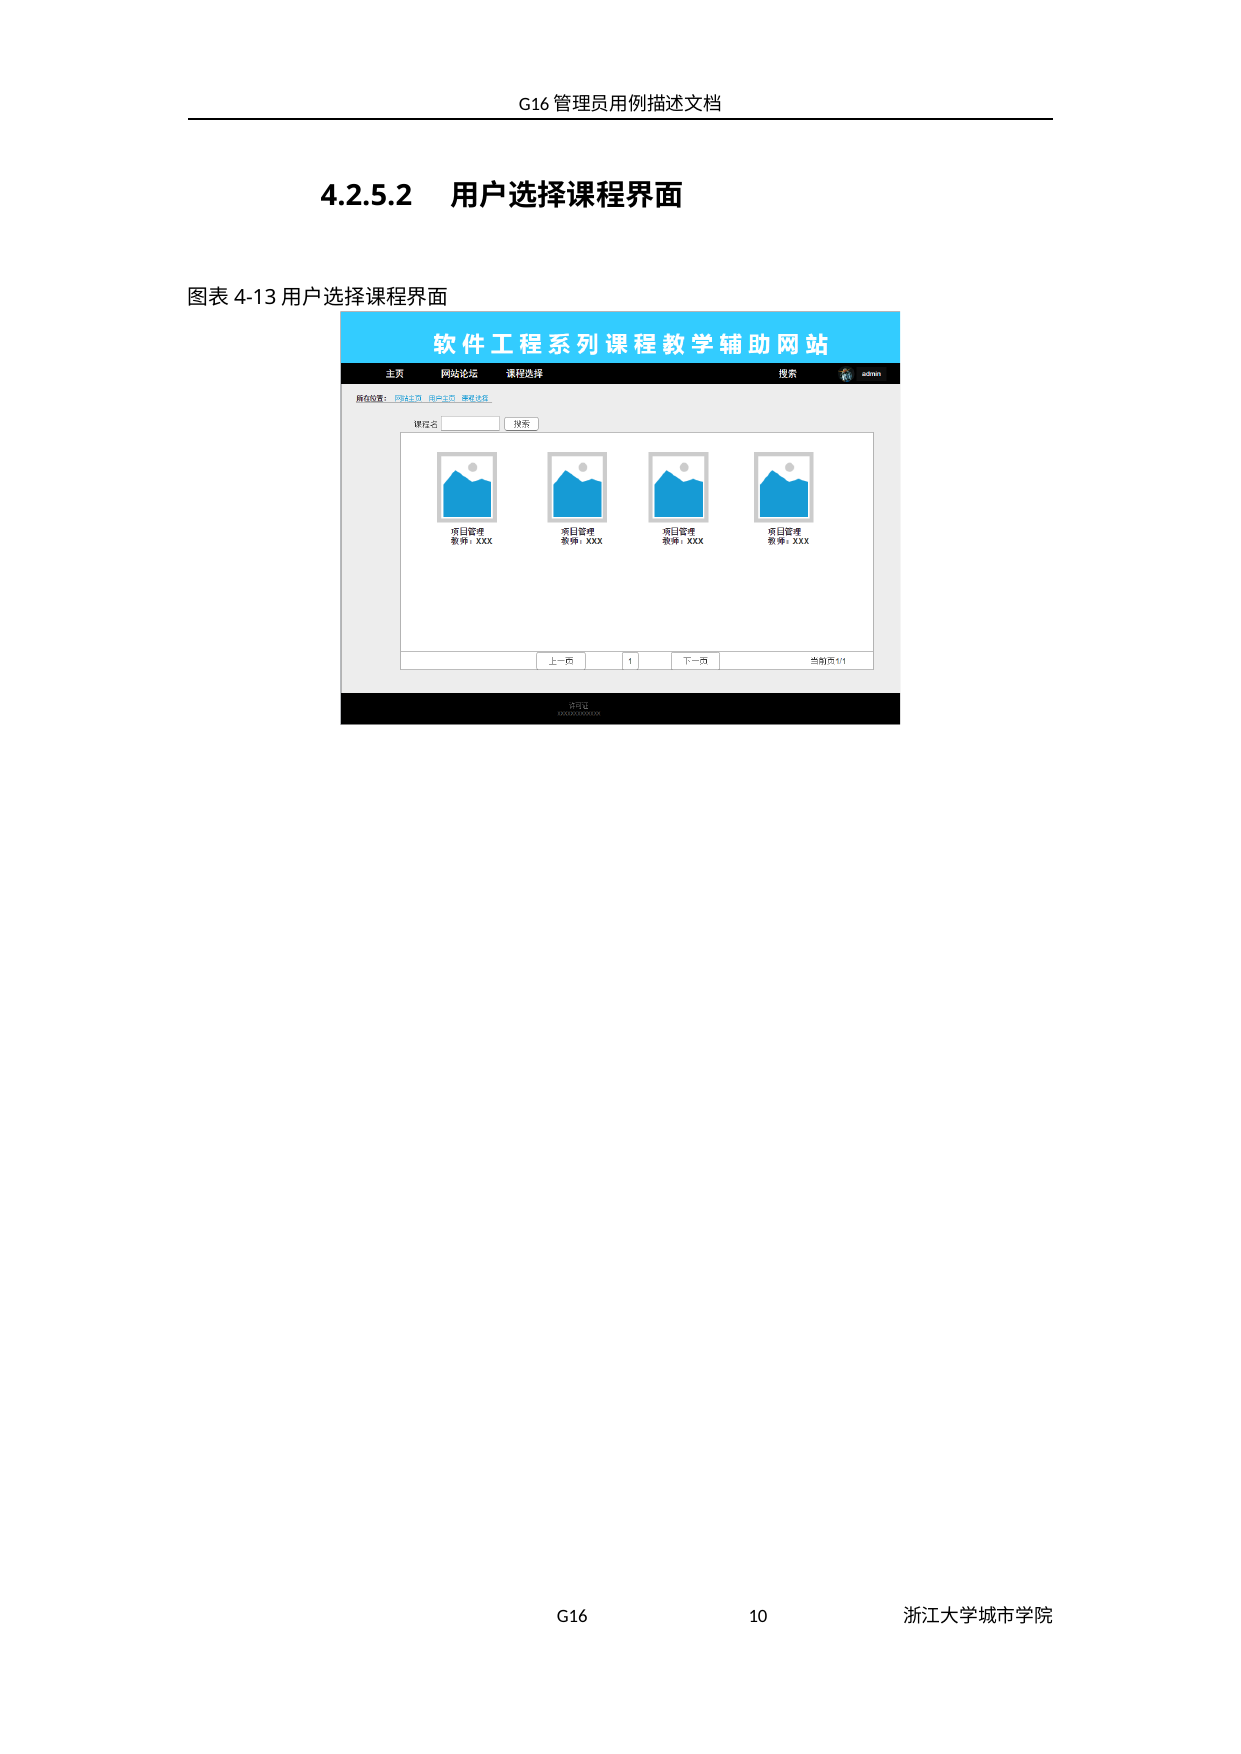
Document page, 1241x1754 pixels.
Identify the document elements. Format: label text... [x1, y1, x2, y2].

subtitle 用户选择课程界面 [320, 160, 1053, 225]
picture [340, 311, 901, 725]
